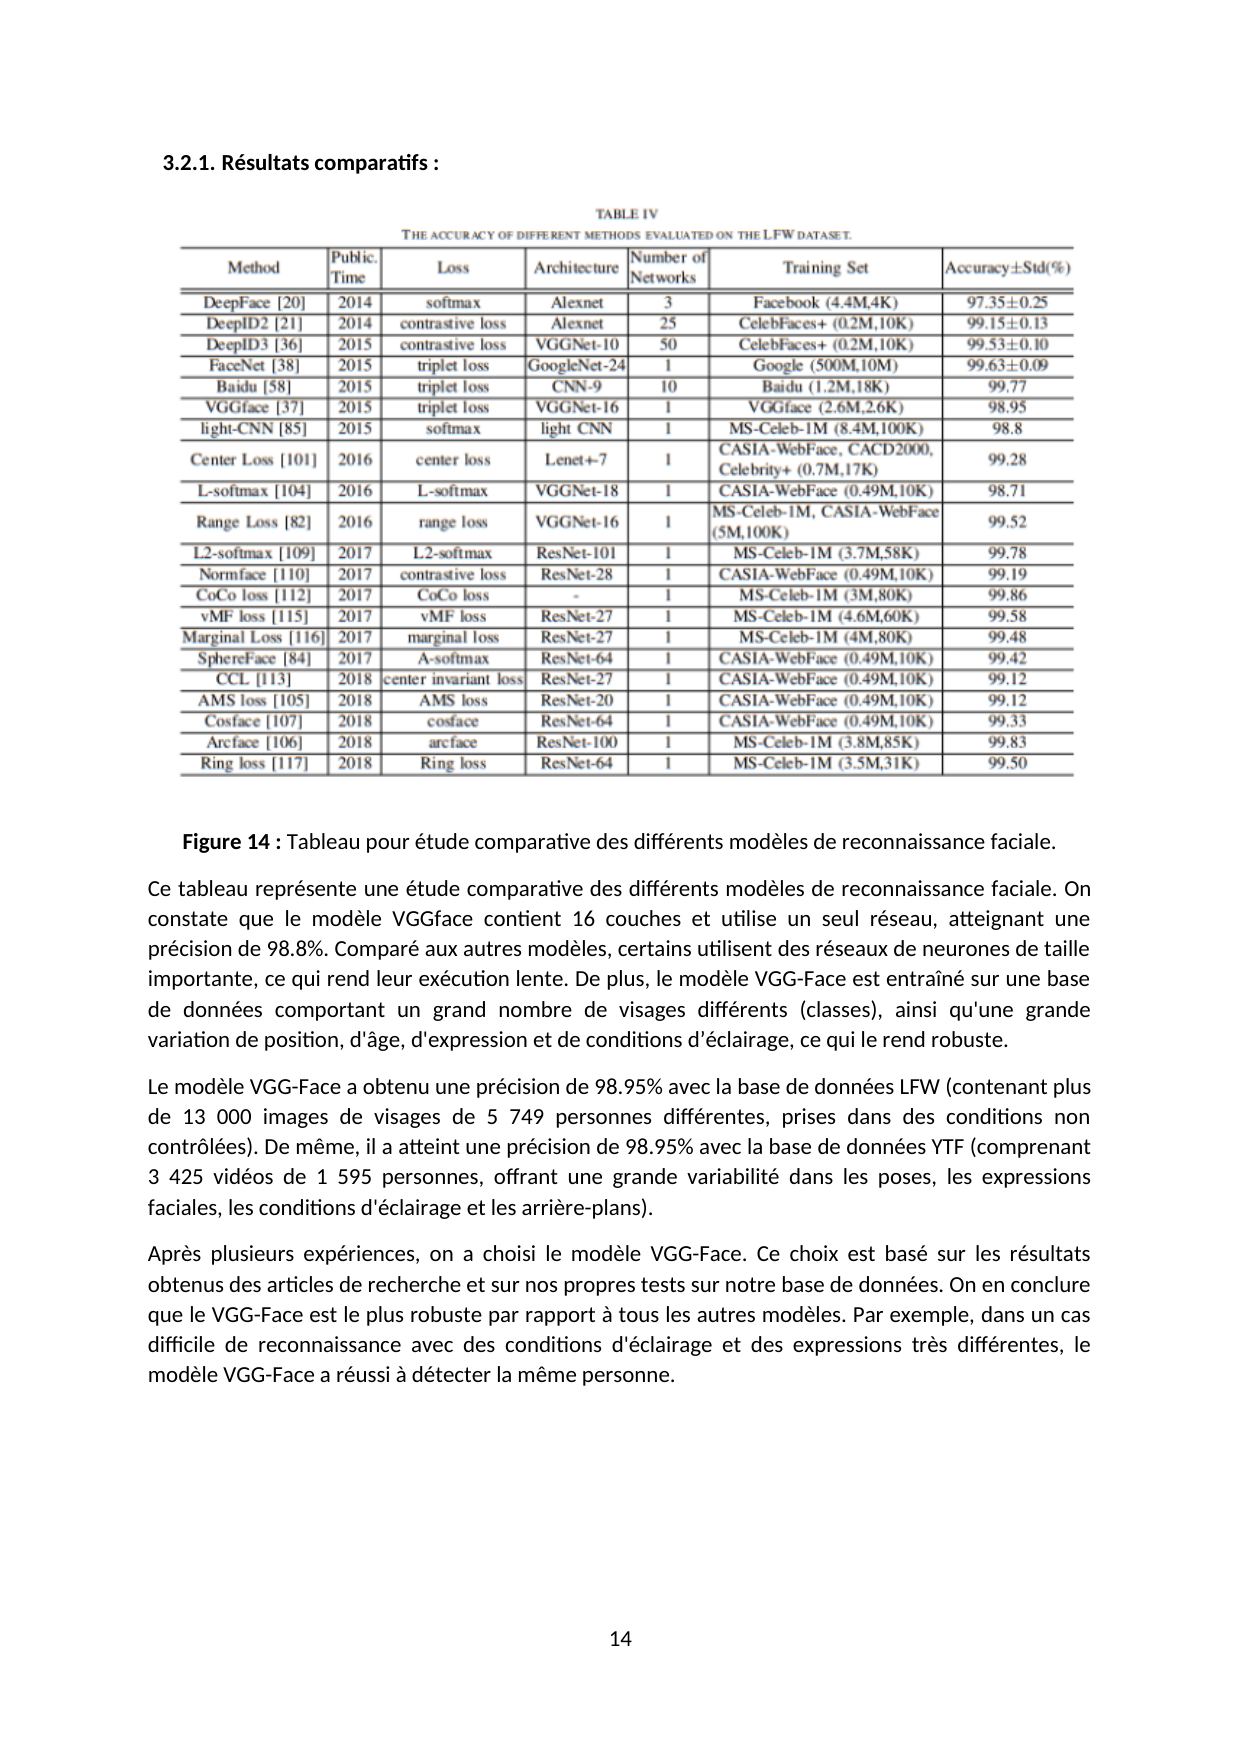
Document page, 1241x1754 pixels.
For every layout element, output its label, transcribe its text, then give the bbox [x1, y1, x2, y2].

picture [152, 196, 1098, 809]
list Résultats comparatifs : [162, 148, 1093, 176]
text Le modèle VGG-Face a obtenu une précision de 98.95% avec la base de données LFW (contenant plus de 13 000 images de visages de 5 749 personnes différentes, prises dans des conditions non contrôlées). De même, il a atteint une précision de 98.95% avec la base de données YTF (comprenant 3 425 vidéos de 1 595 personnes, offrant une grande variabilité dans les poses, les expressions faciales, les conditions d'éclairage et les arrière-plans). [148, 1072, 1093, 1221]
text Ce tableau représente une étude comparative des différents modèles de reconnaissance faciale. On constate que le modèle VGGface contient 16 couches et utilise un seul réseau, atteignant une précision de 98.8%. Comparé aux autres modèles, certains utilisent des réseaux de neurones de taille importante, ce qui rend leur exécution lente. De plus, le modèle VGG-Face est entraîné sur une base de données comportant un grand nombre de visages différents (classes), ainsi qu'une grande variation de position, d'âge, d'expression et de conditions d’éclairage, ce qui le rend robuste. [148, 874, 1093, 1053]
text Après plusieurs expériences, on a choisi le modèle VGG-Face. Ce choix est basé sur les résultats obtenus des articles de recherche et sur nos propres tests sur notre base de données. On en conclure que le VGG-Face est le plus robuste par rapport à tous les autres modèles. Par exemple, dans un cas difficile de reconnaissance avec des conditions d'éclairage et des expressions très différentes, le modèle VGG-Face a réussi à détecter la même personne. [148, 1239, 1093, 1388]
text Figure 14 : Tableau pour étude comparative des différents modèles de reconnaissance faciale. [148, 827, 1093, 855]
